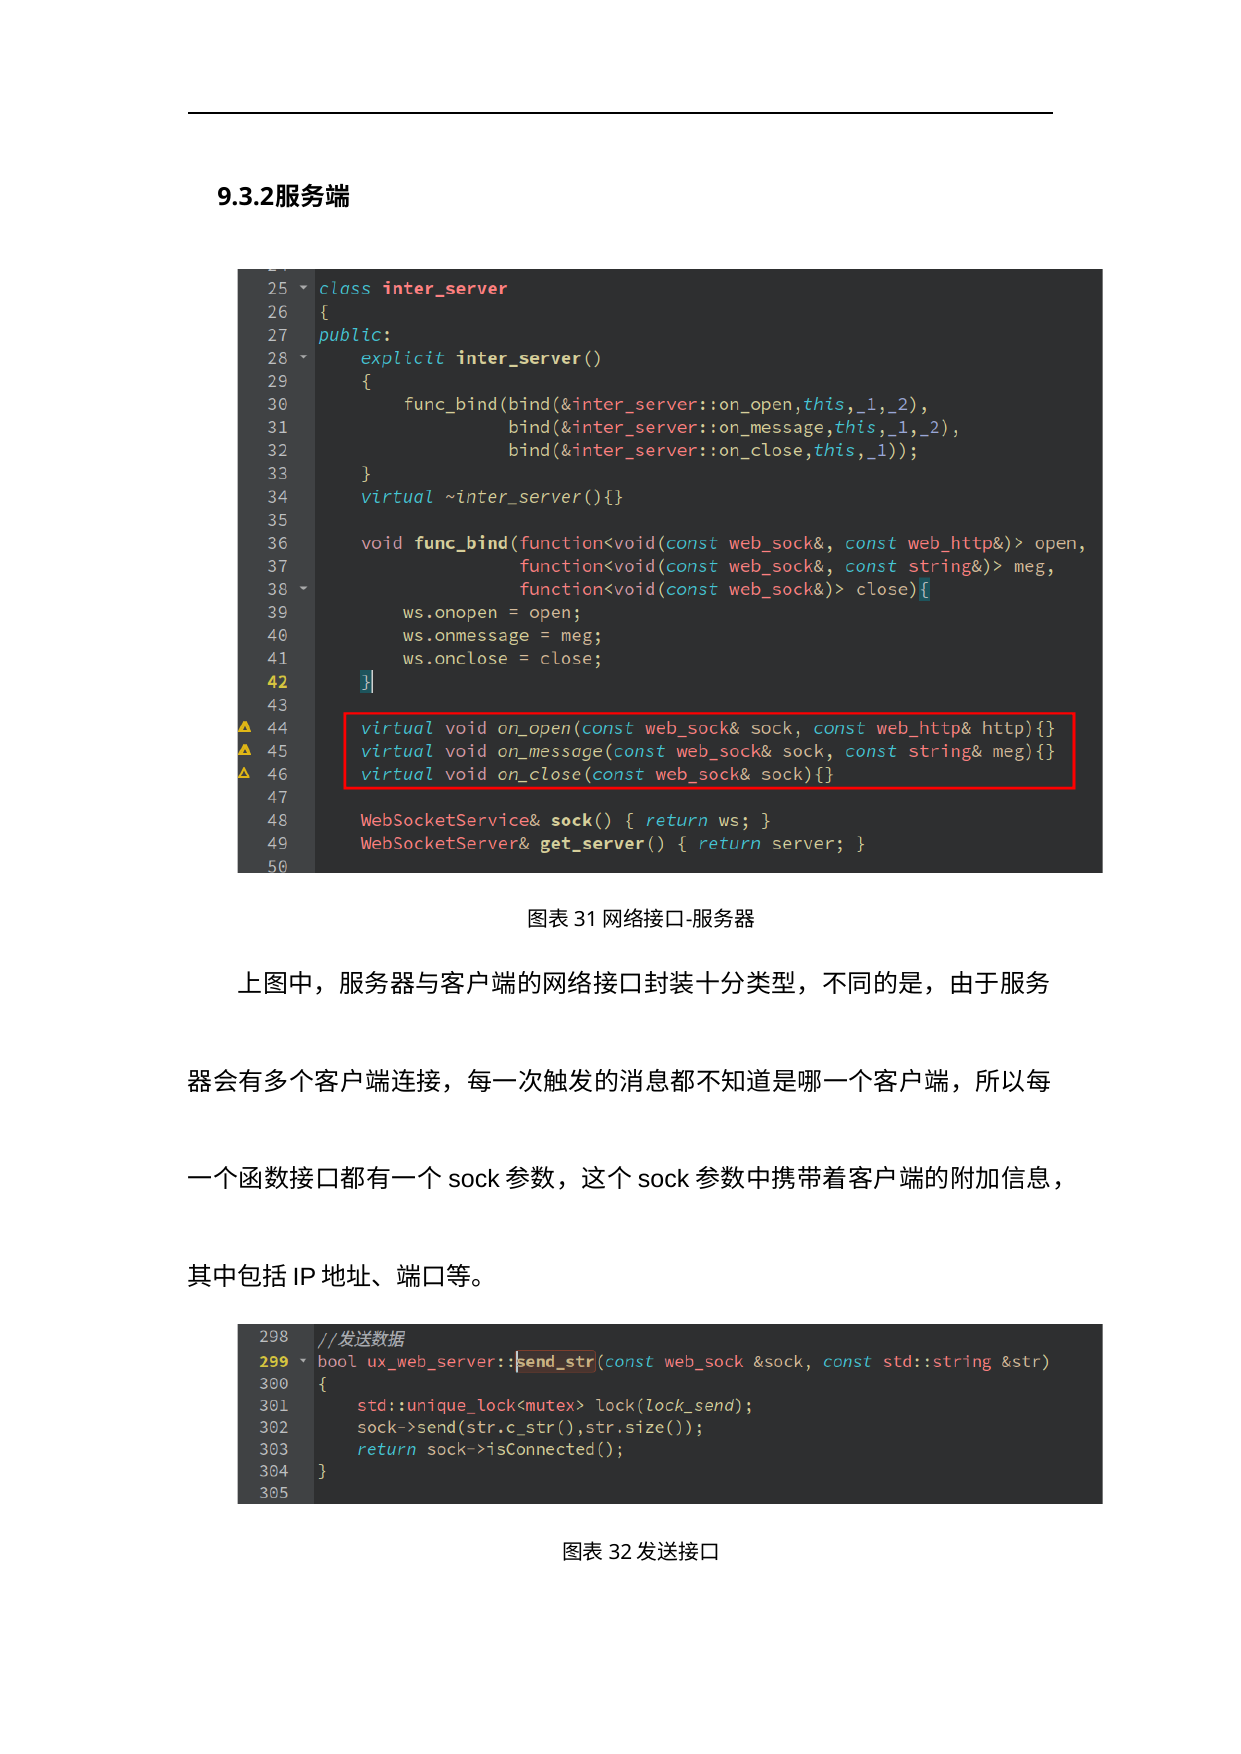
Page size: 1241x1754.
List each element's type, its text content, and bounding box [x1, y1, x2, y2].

text 上图中，服务器与客户端的网络接口封装十分类型，不同的是，由于服务器会有多个客户端连接，每一次触发的消息都不知道是哪一个客户端，所以每一个函数接口都有一个sock参数，这个sock参数中携带着客户端的附加信息，其中包括IP地址、端口等。 [187, 949, 1053, 1307]
subtitle 服务端 [217, 162, 1053, 227]
text 图表 32 发送接口 [187, 1534, 1053, 1567]
picture [237, 269, 1103, 873]
picture [237, 1324, 1103, 1504]
text 图表 31 网络接口-服务器 [187, 902, 1053, 934]
